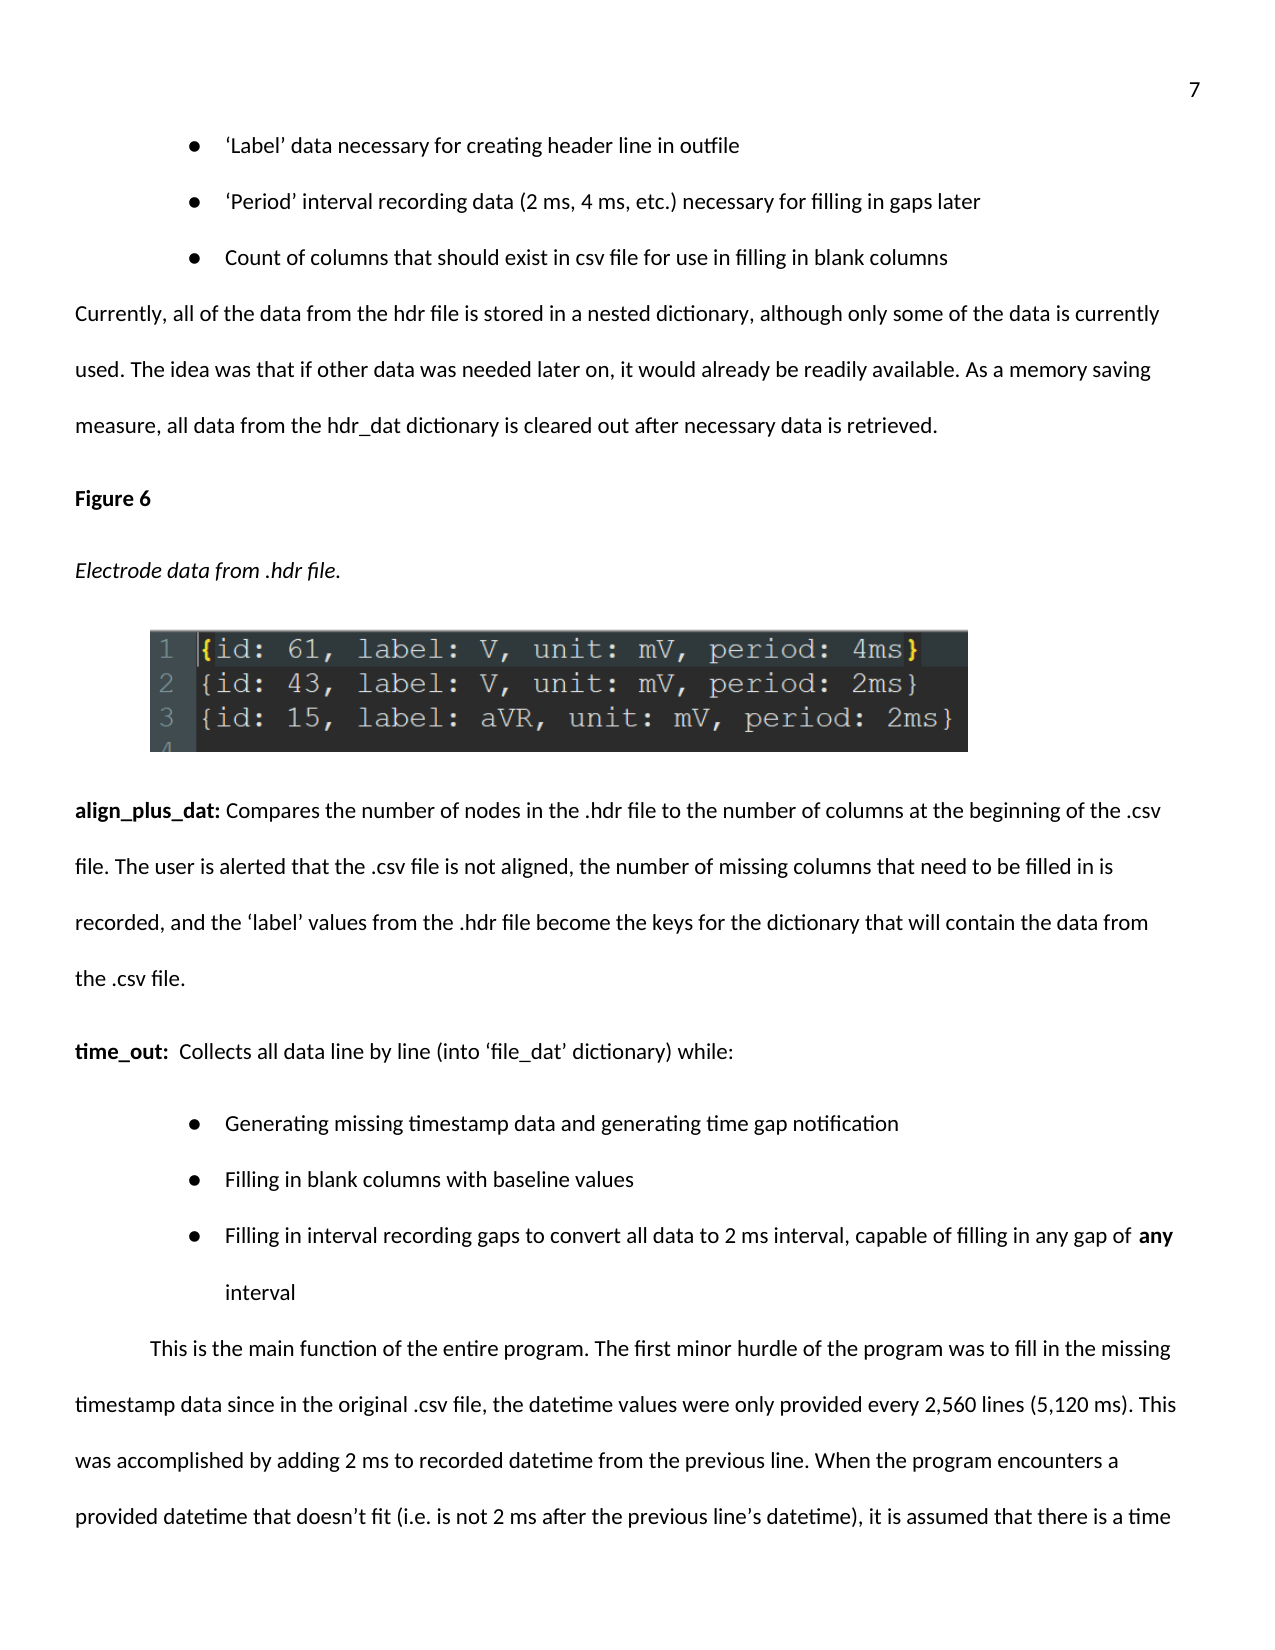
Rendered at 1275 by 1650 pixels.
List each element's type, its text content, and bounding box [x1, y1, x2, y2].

text time_out: Collects all data line by line (into ‘file_dat’ dictionary) while: [75, 1037, 1200, 1065]
list Generating missing timestamp data and generating time gap notification [187, 1109, 1200, 1137]
text align_plus_dat: Compares the number of nodes in the .hdr file to the number of columns at the beginning of the .csv file. The user is alerted that the .csv file is not aligned, the number of missing columns that need to be filled in is recorded, and the ‘label’ values from the .hdr file become the keys for the dictionary that will contain the data from the .csv file. [75, 796, 1200, 992]
text Electrode data from .hdr file. [75, 557, 1200, 585]
text Figure 6 [75, 484, 1200, 512]
list Filling in interval recording gaps to convert all data to 2 ms interval, capable of filling in any gap of any interval [187, 1222, 1200, 1306]
text Currently, all of the data from the hdr file is stored in a nested dictionary, although only some of the data is currently used. The idea was that if other data was needed later on, it would already be readily available. As a memory saving measure, all data from the hdr_dat dictionary is cleared out after necessary data is retrieved. [75, 299, 1200, 439]
list ‘Label’ data necessary for creating header line in outfile [187, 131, 1200, 159]
picture [150, 629, 968, 752]
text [75, 1334, 1200, 1530]
list ‘Period’ interval recording data (2 ms, 4 ms, etc.) necessary for filling in gaps later [187, 187, 1200, 215]
list Count of columns that should exist in csv file for use in filling in blank columns [187, 243, 1200, 271]
list Filling in blank columns with baseline values [187, 1166, 1200, 1193]
